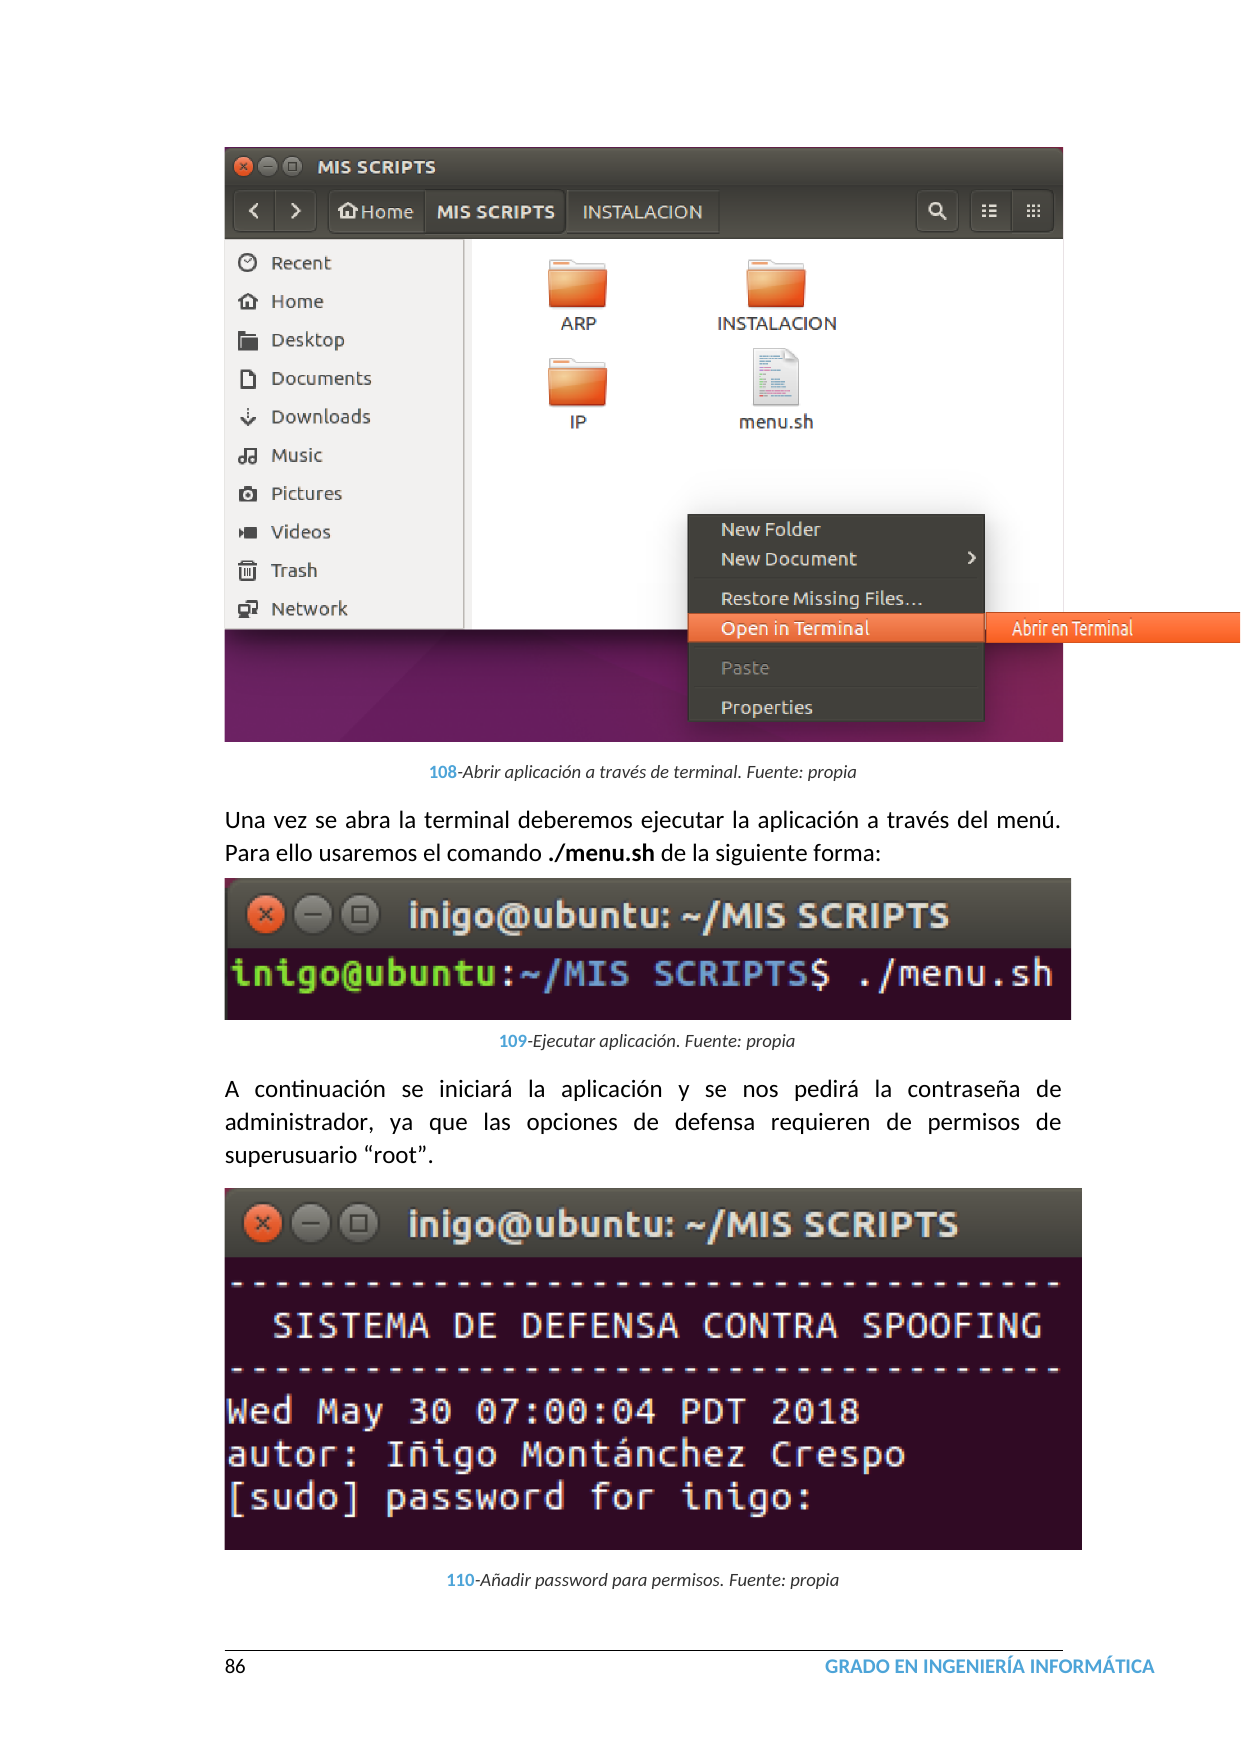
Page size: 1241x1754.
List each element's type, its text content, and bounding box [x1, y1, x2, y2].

picture [224, 1188, 1082, 1550]
picture [224, 147, 1241, 742]
picture [224, 878, 1072, 1020]
text A continuación se iniciará la aplicación y se nos pedirá la contraseña de administrador, ya que las opciones de defensa requieren de permisos de superusuario “root”. [224, 1052, 1063, 1169]
text 110-Añadir password para permisos. Fuente: propia [224, 1568, 1063, 1591]
text Una vez se abra la terminal deberemos ejecutar la aplicación a través del menú. Para ello usaremos el comando ./menu.sh de la siguiente forma: [224, 804, 1063, 868]
text 108-Abrir aplicación a través de terminal. Fuente: propia [224, 761, 1063, 784]
